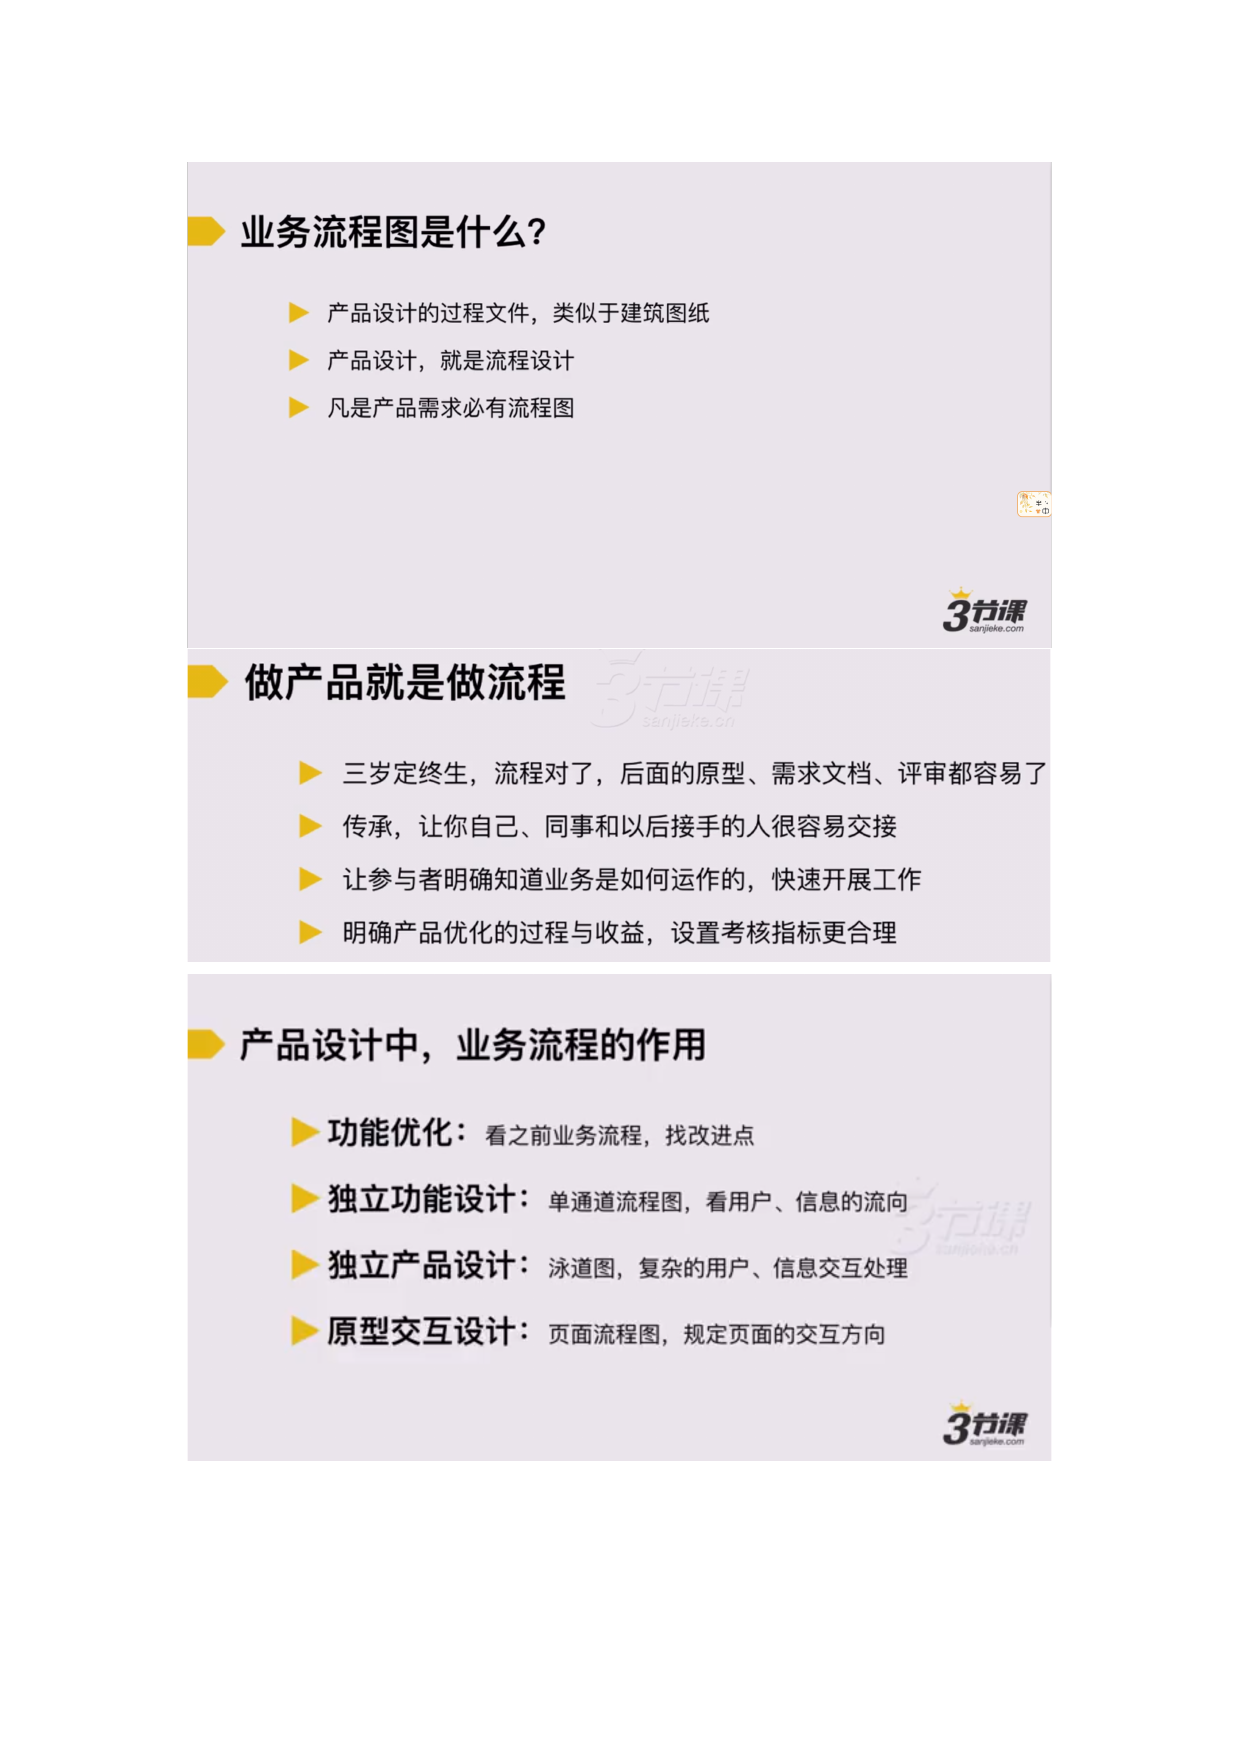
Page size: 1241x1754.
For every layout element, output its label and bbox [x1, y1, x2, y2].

picture [187, 974, 1052, 1461]
picture [187, 162, 1052, 648]
picture [187, 649, 1051, 962]
